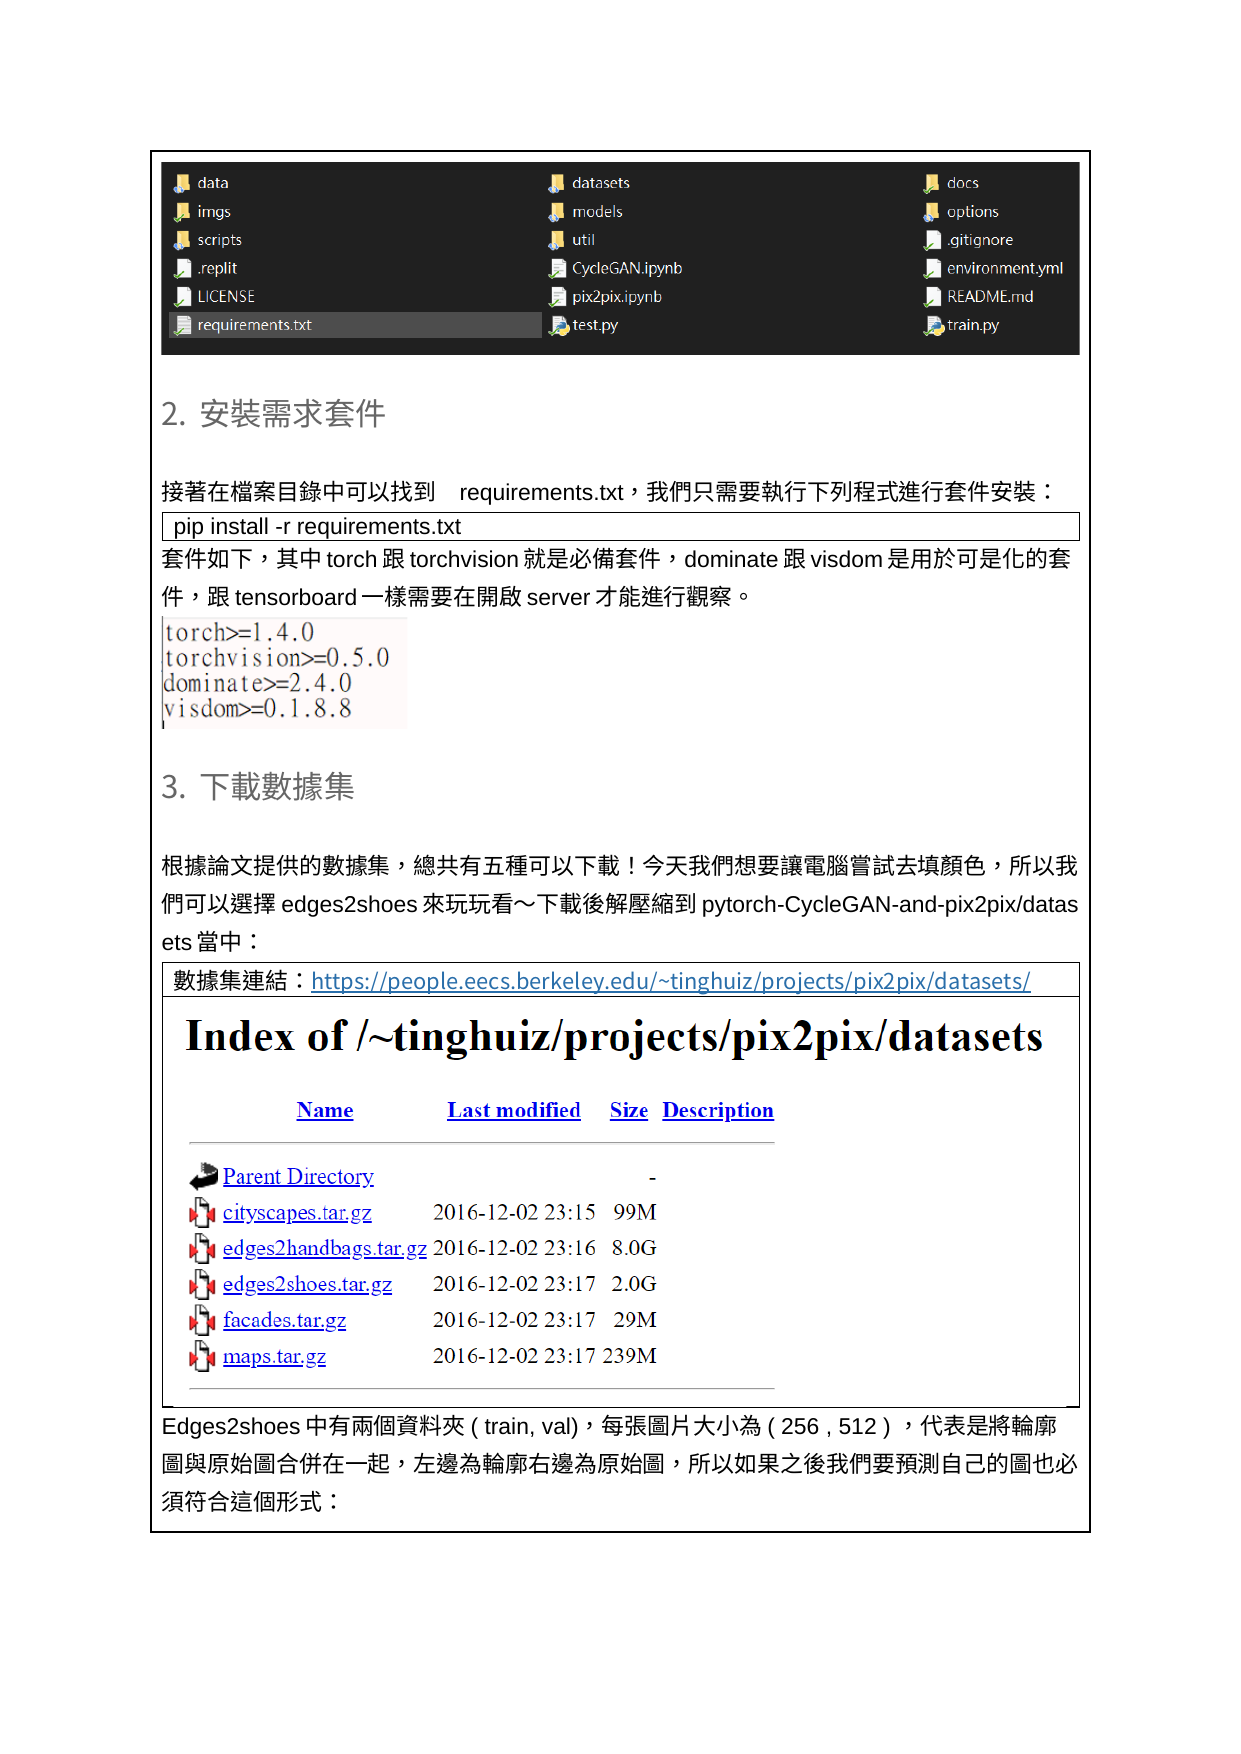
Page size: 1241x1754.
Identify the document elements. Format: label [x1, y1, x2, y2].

picture [161, 616, 408, 729]
picture [173, 997, 1067, 1407]
picture [161, 162, 1080, 355]
table_cell [152, 152, 1089, 1531]
